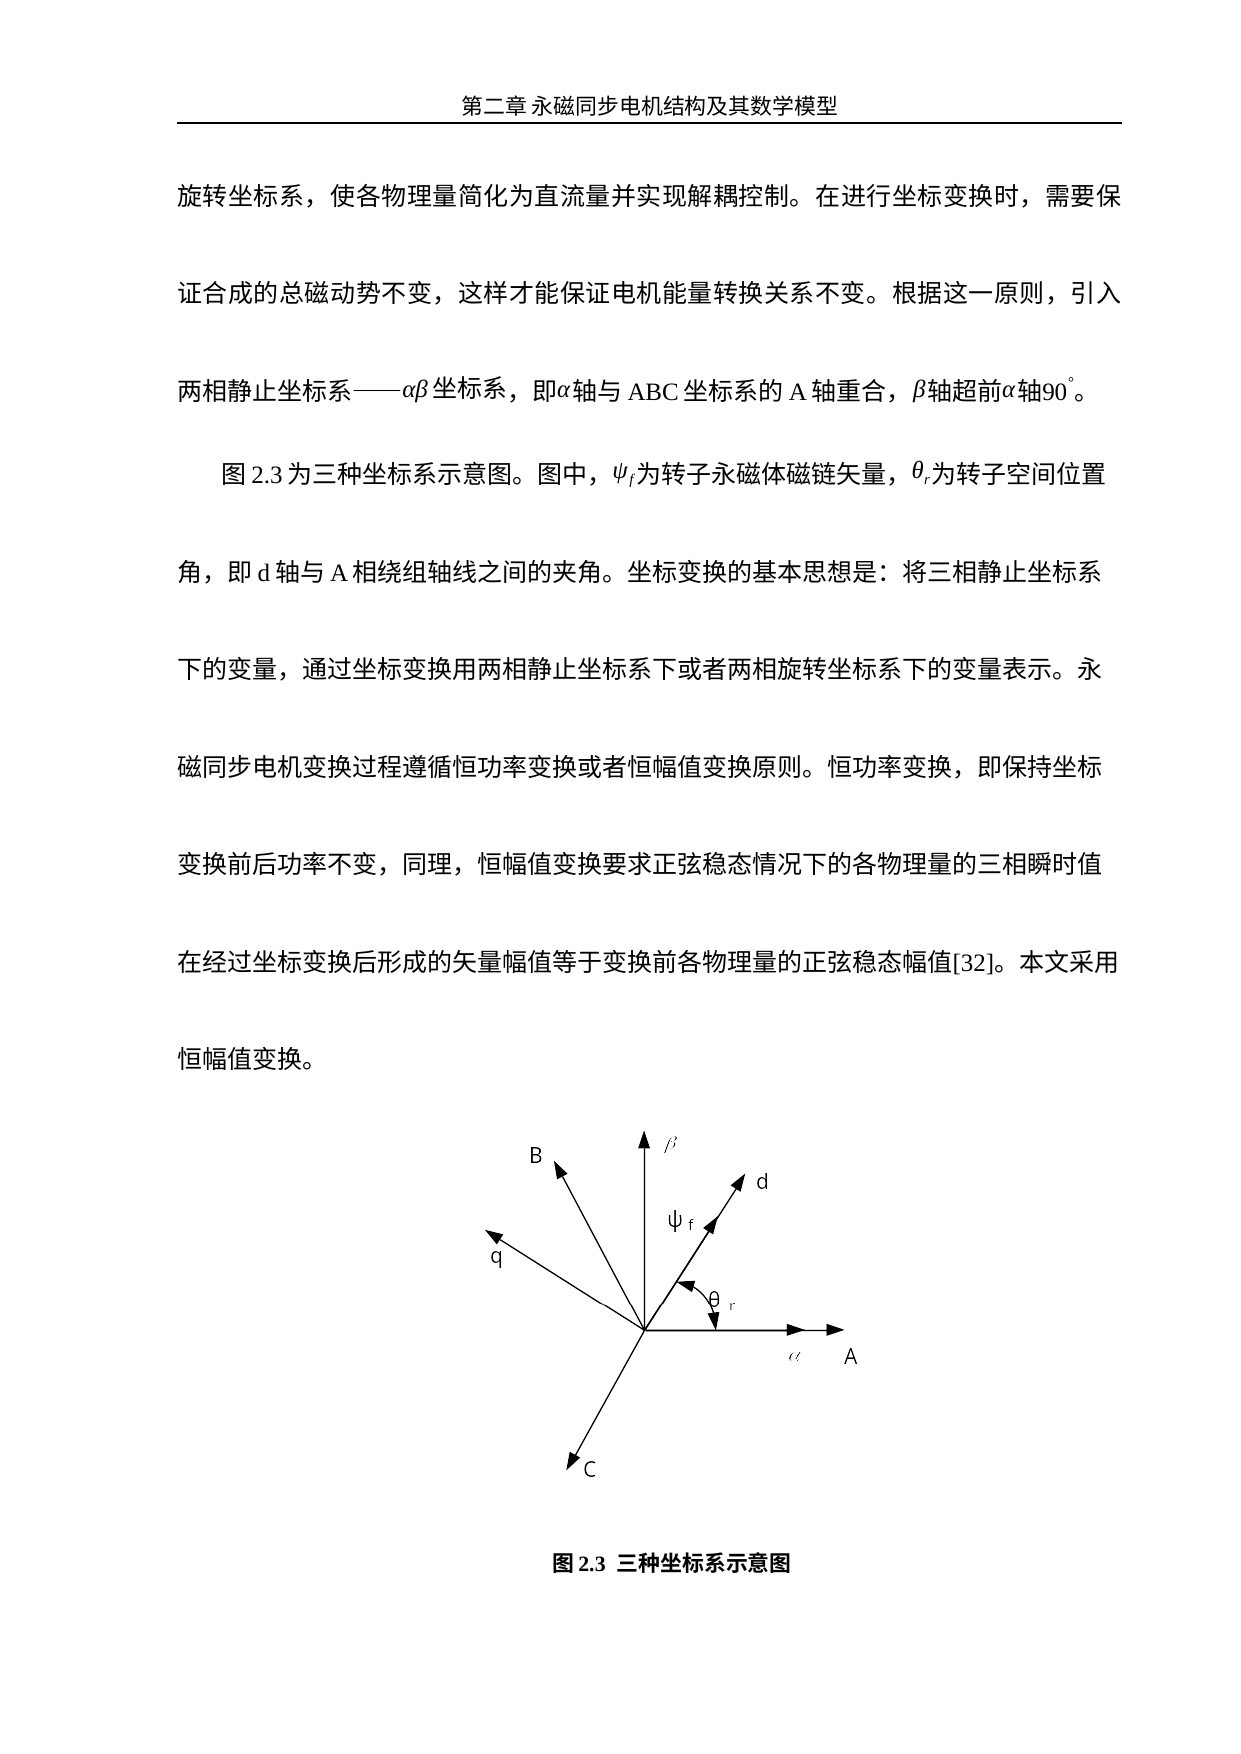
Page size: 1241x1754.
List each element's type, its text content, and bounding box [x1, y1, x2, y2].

text 图2.3为三种坐标系示意图。图中，为转子永磁体磁链矢量，为转子空间位置角，即d轴与A相绕组轴线之间的夹角。坐标变换的基本思想是：将三相静止坐标系下的变量，通过坐标变换用两相静止坐标系下或者两相旋转坐标系下的变量表示。永磁同步电机变换过程遵循恒功率变换或者恒幅值变换原则。恒功率变换，即保持坐标变换前后功率不变，同理，恒幅值变换要求正弦稳态情况下的各物理量的三相瞬时值在经过坐标变换后形成的矢量幅值等于变换前各物理量的正弦稳态幅值[32]。本文采用恒幅值变换。 [177, 440, 1122, 1090]
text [177, 162, 1122, 422]
text 图2.3 三种坐标系示意图 [177, 1546, 1122, 1578]
